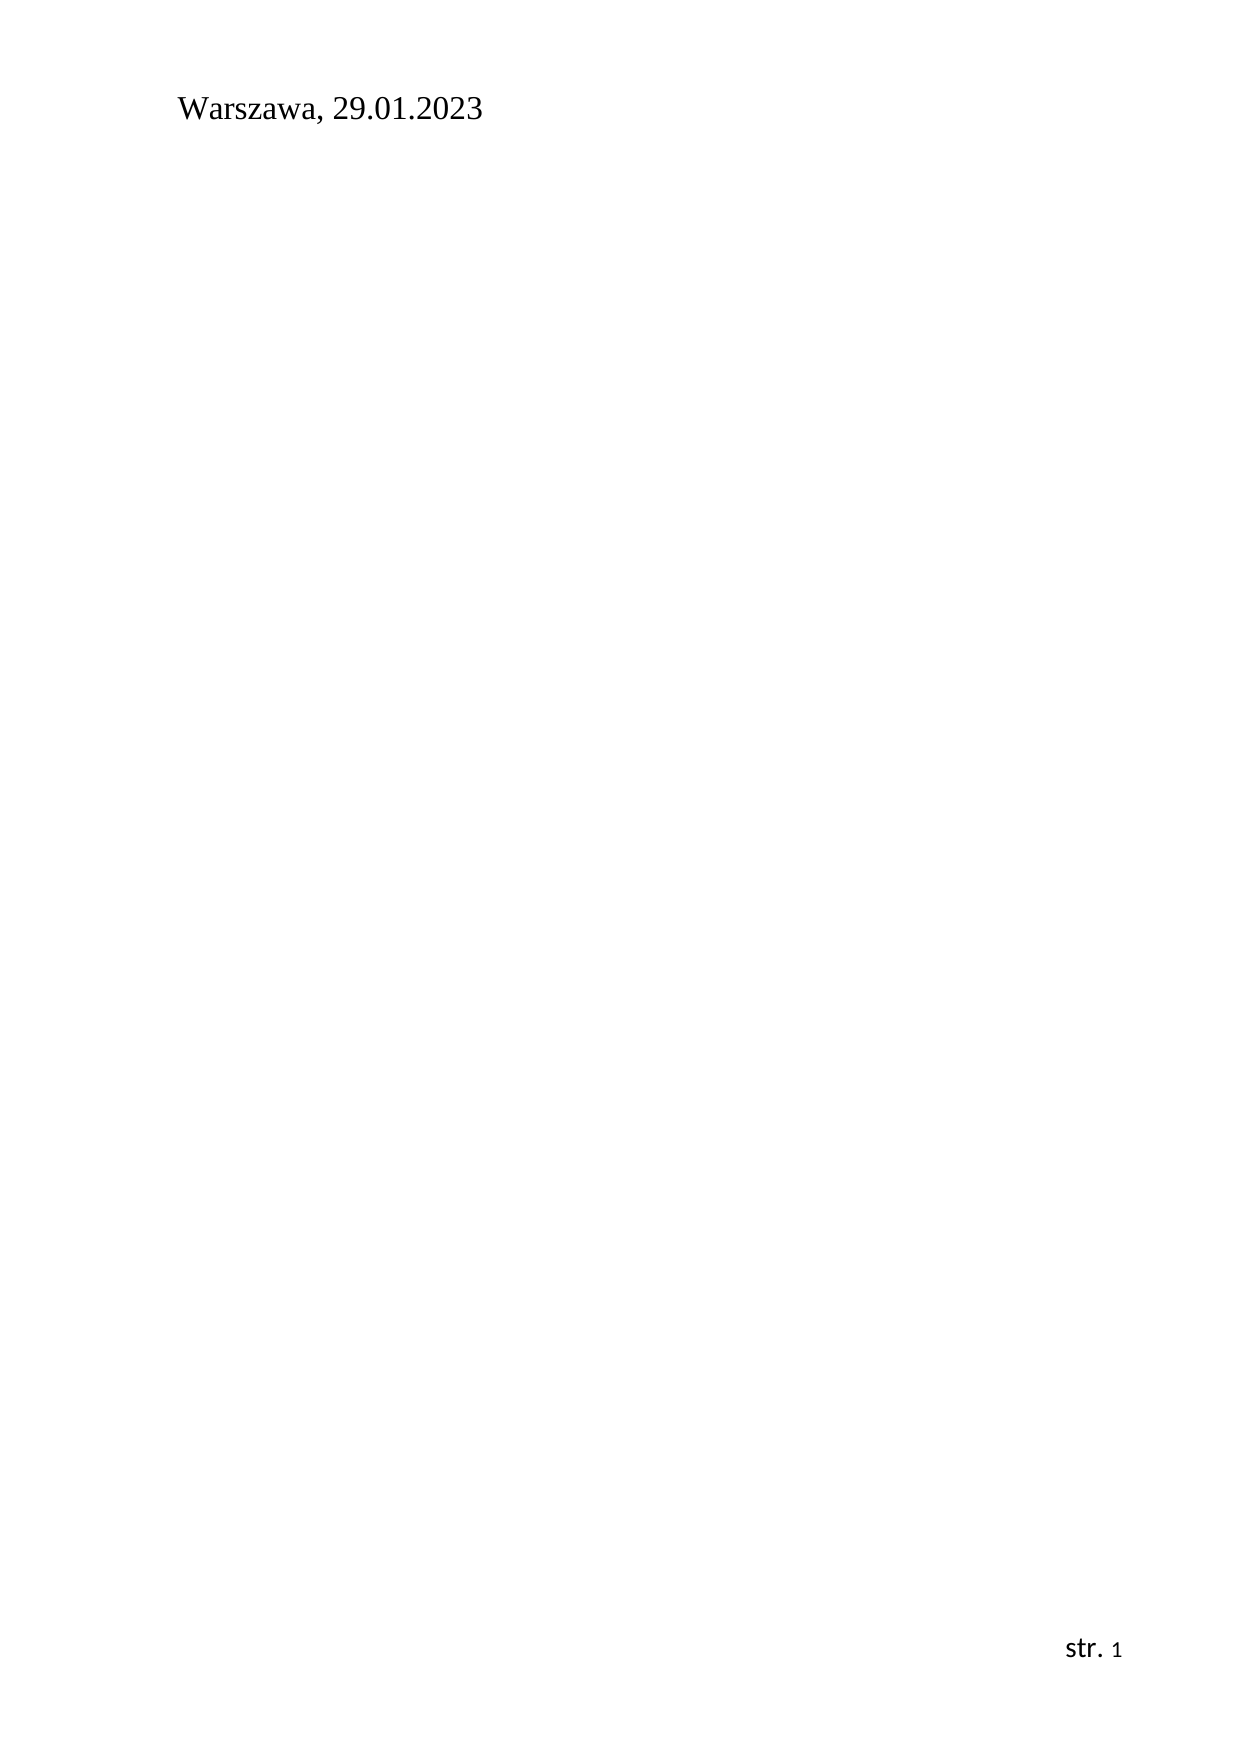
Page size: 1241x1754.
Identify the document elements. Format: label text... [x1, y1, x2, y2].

text Warszawa, 29.01.2023 [177, 89, 1122, 127]
